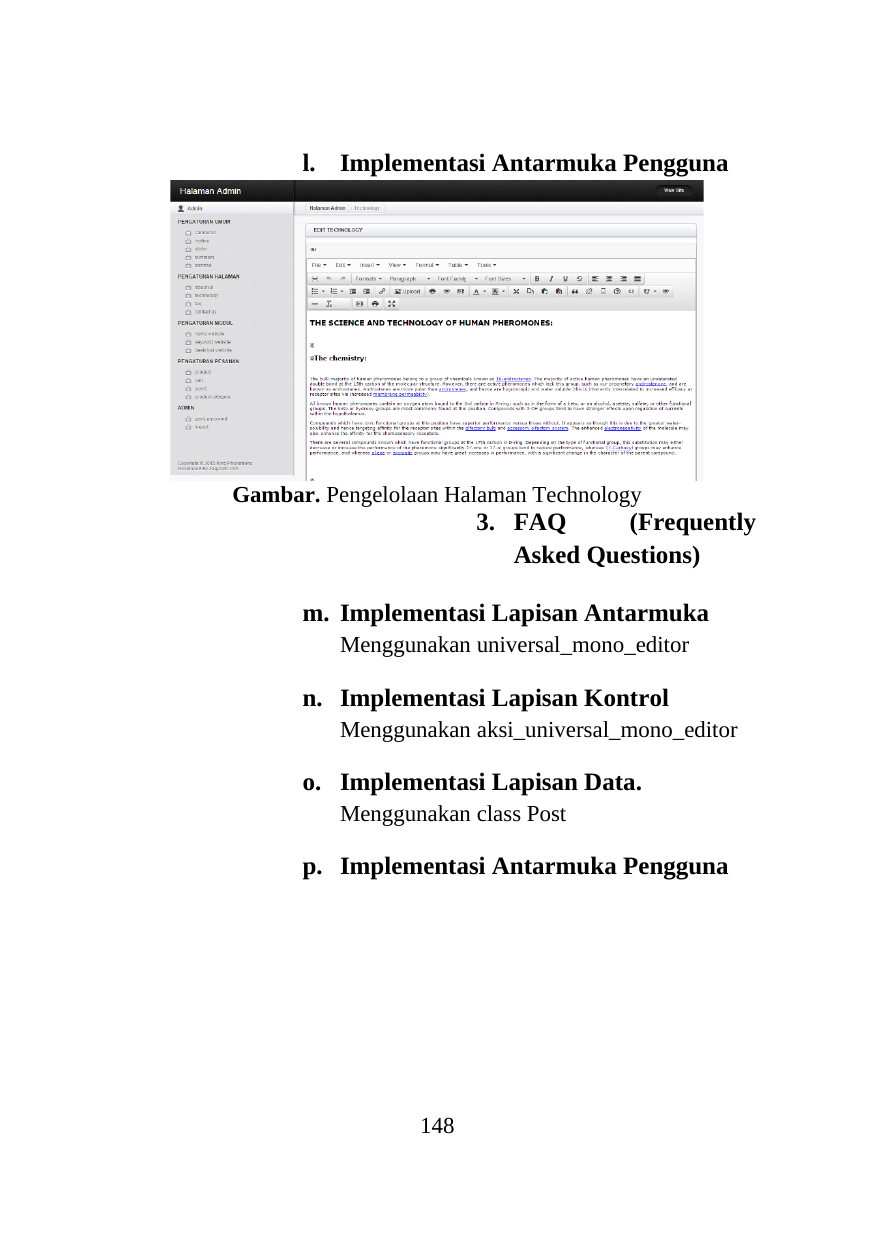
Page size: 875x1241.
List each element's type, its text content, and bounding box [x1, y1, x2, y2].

subtitle Implementasi Lapisan Data. [302, 767, 756, 796]
subtitle Implementasi Antarmuka Pengguna [302, 851, 756, 880]
text Menggunakan universal_mono_editor [340, 631, 756, 658]
list FAQ (Frequently Asked Questions) [476, 507, 756, 569]
subtitle Implementasi Lapisan Antarmuka [302, 598, 756, 627]
text Menggunakan class Post [340, 800, 756, 826]
picture [170, 180, 704, 481]
subtitle Implementasi Antarmuka Pengguna [302, 148, 756, 176]
text Gambar. Pengelolaan Halaman Technology [118, 481, 756, 507]
subtitle Implementasi Lapisan Kontrol [302, 683, 756, 711]
text Menggunakan aksi_universal_mono_editor [340, 716, 756, 742]
